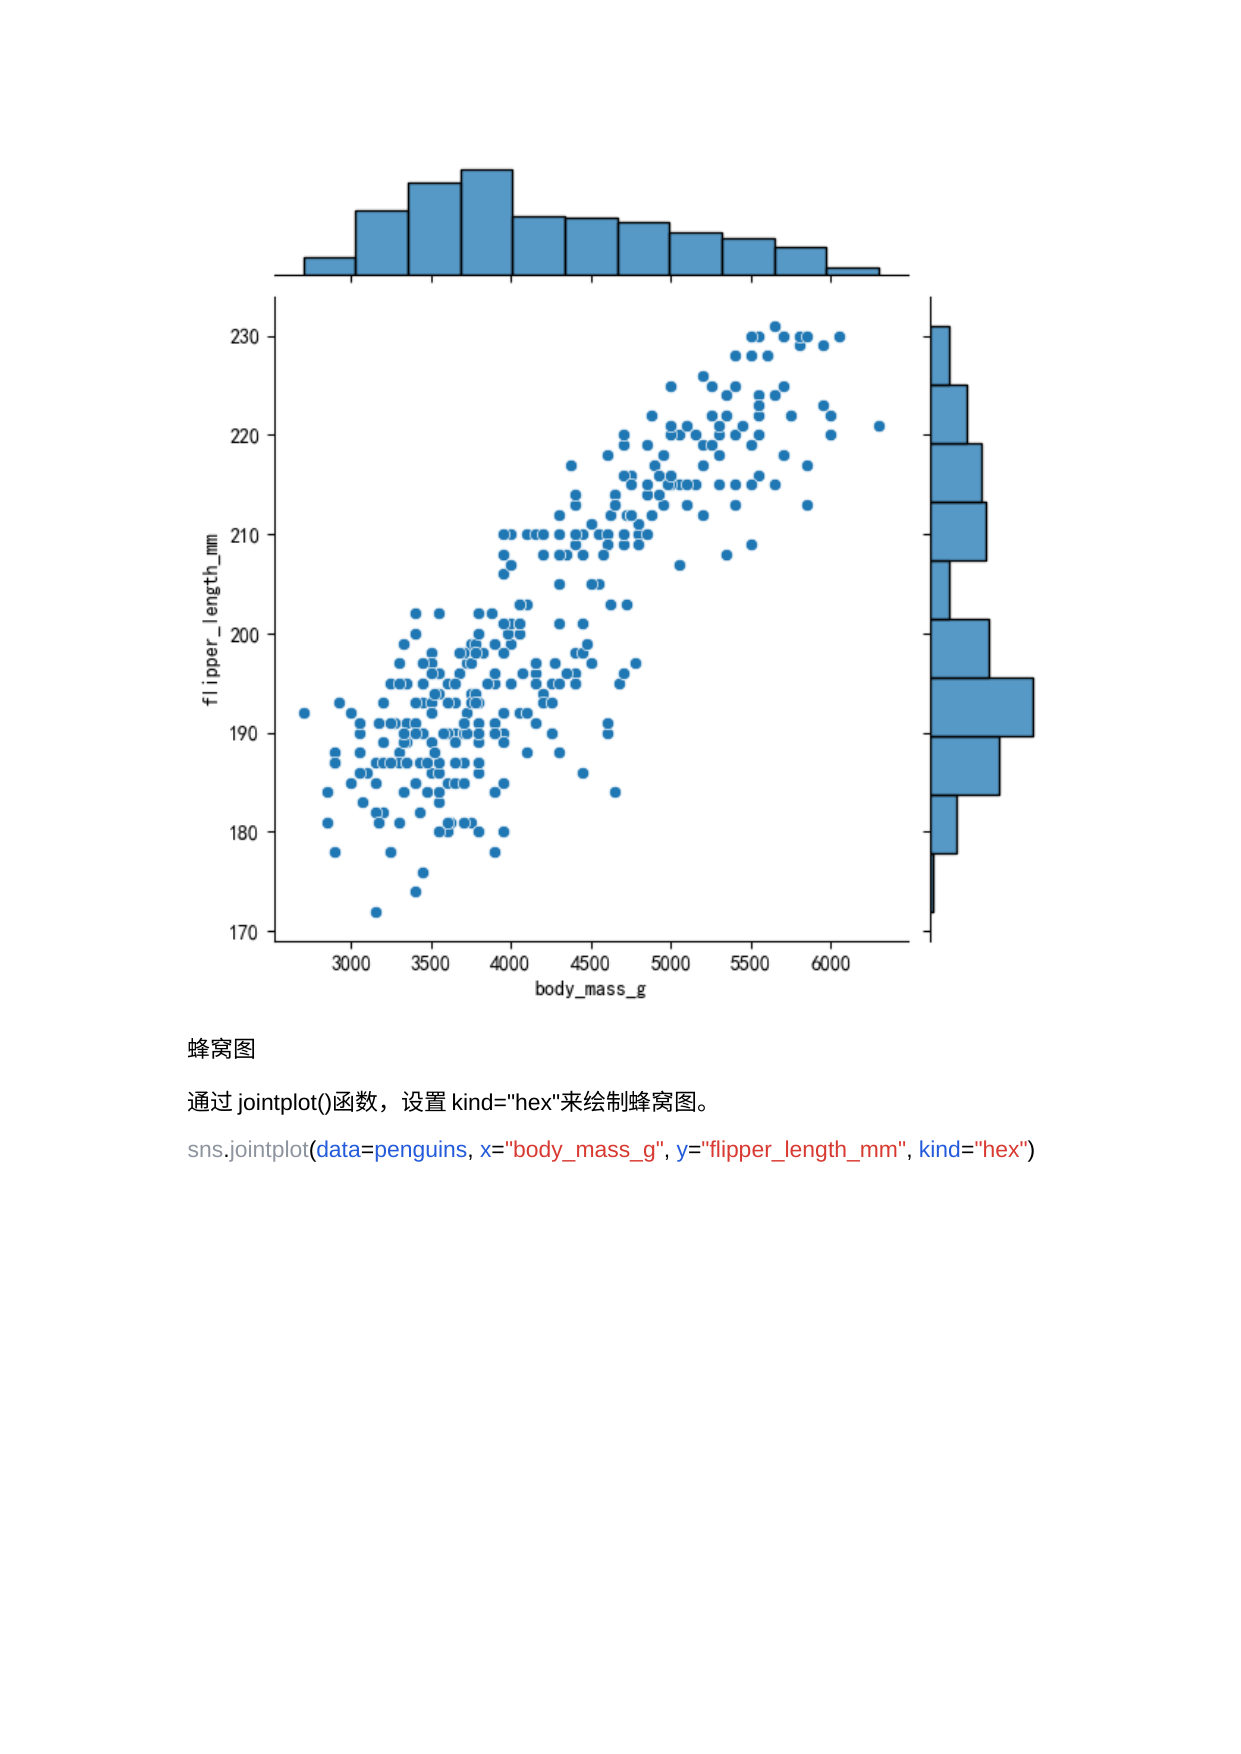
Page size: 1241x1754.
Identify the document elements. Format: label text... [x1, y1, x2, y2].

text 蜂窝图 [187, 1031, 1053, 1064]
text sns.jointplot(data=penguins, x="body_mass_g", y="flipper_length_mm", kind="hex") [187, 1136, 1053, 1162]
text 通过jointplot()函数，设置kind="hex"来绘制蜂窝图。 [187, 1084, 1053, 1117]
picture [188, 150, 1052, 1013]
